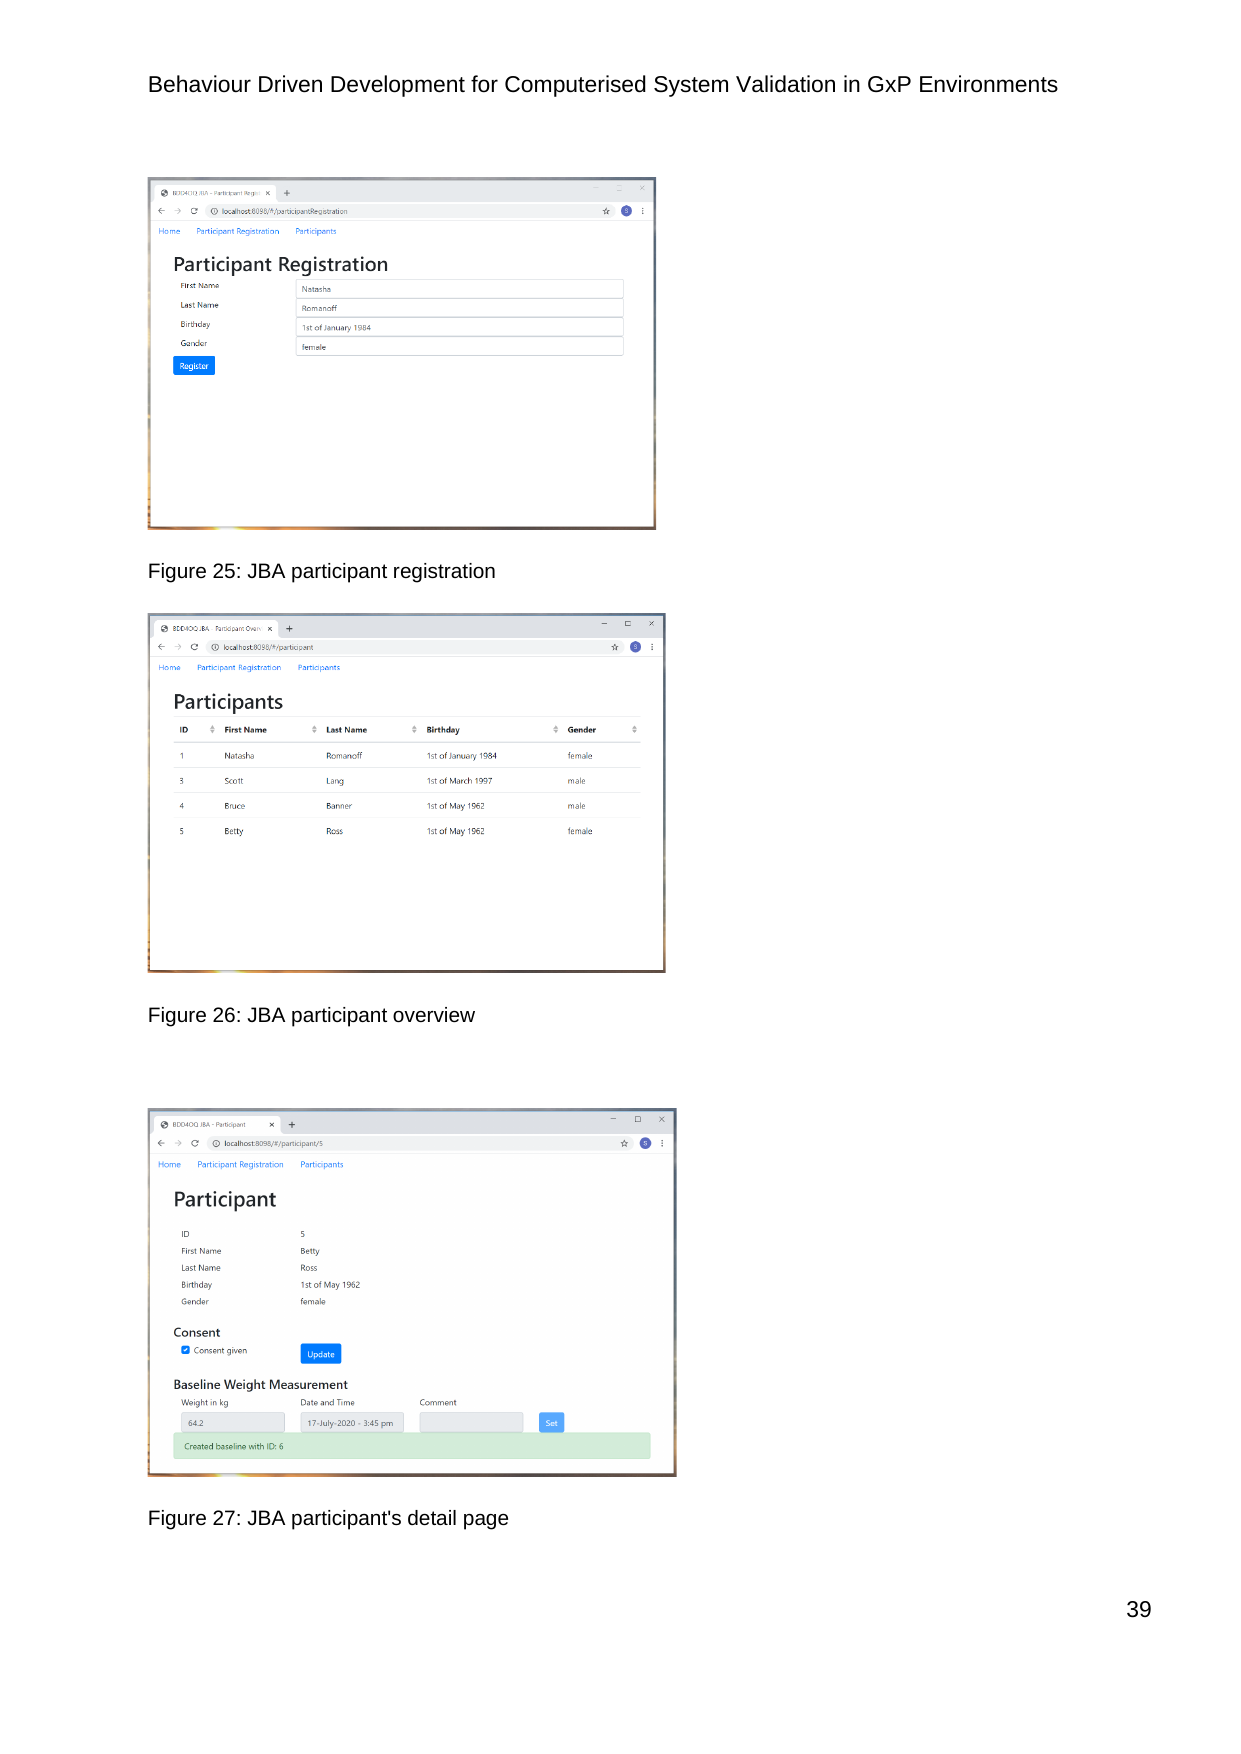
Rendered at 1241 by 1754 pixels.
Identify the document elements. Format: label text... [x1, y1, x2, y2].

text Figure 25: JBA participant registration [148, 555, 1152, 584]
text Figure 26: JBA participant overview [148, 999, 1152, 1028]
picture [147, 177, 657, 530]
picture [147, 613, 666, 973]
picture [147, 1108, 677, 1477]
text Figure 27: JBA participant's detail page [148, 1502, 1152, 1531]
